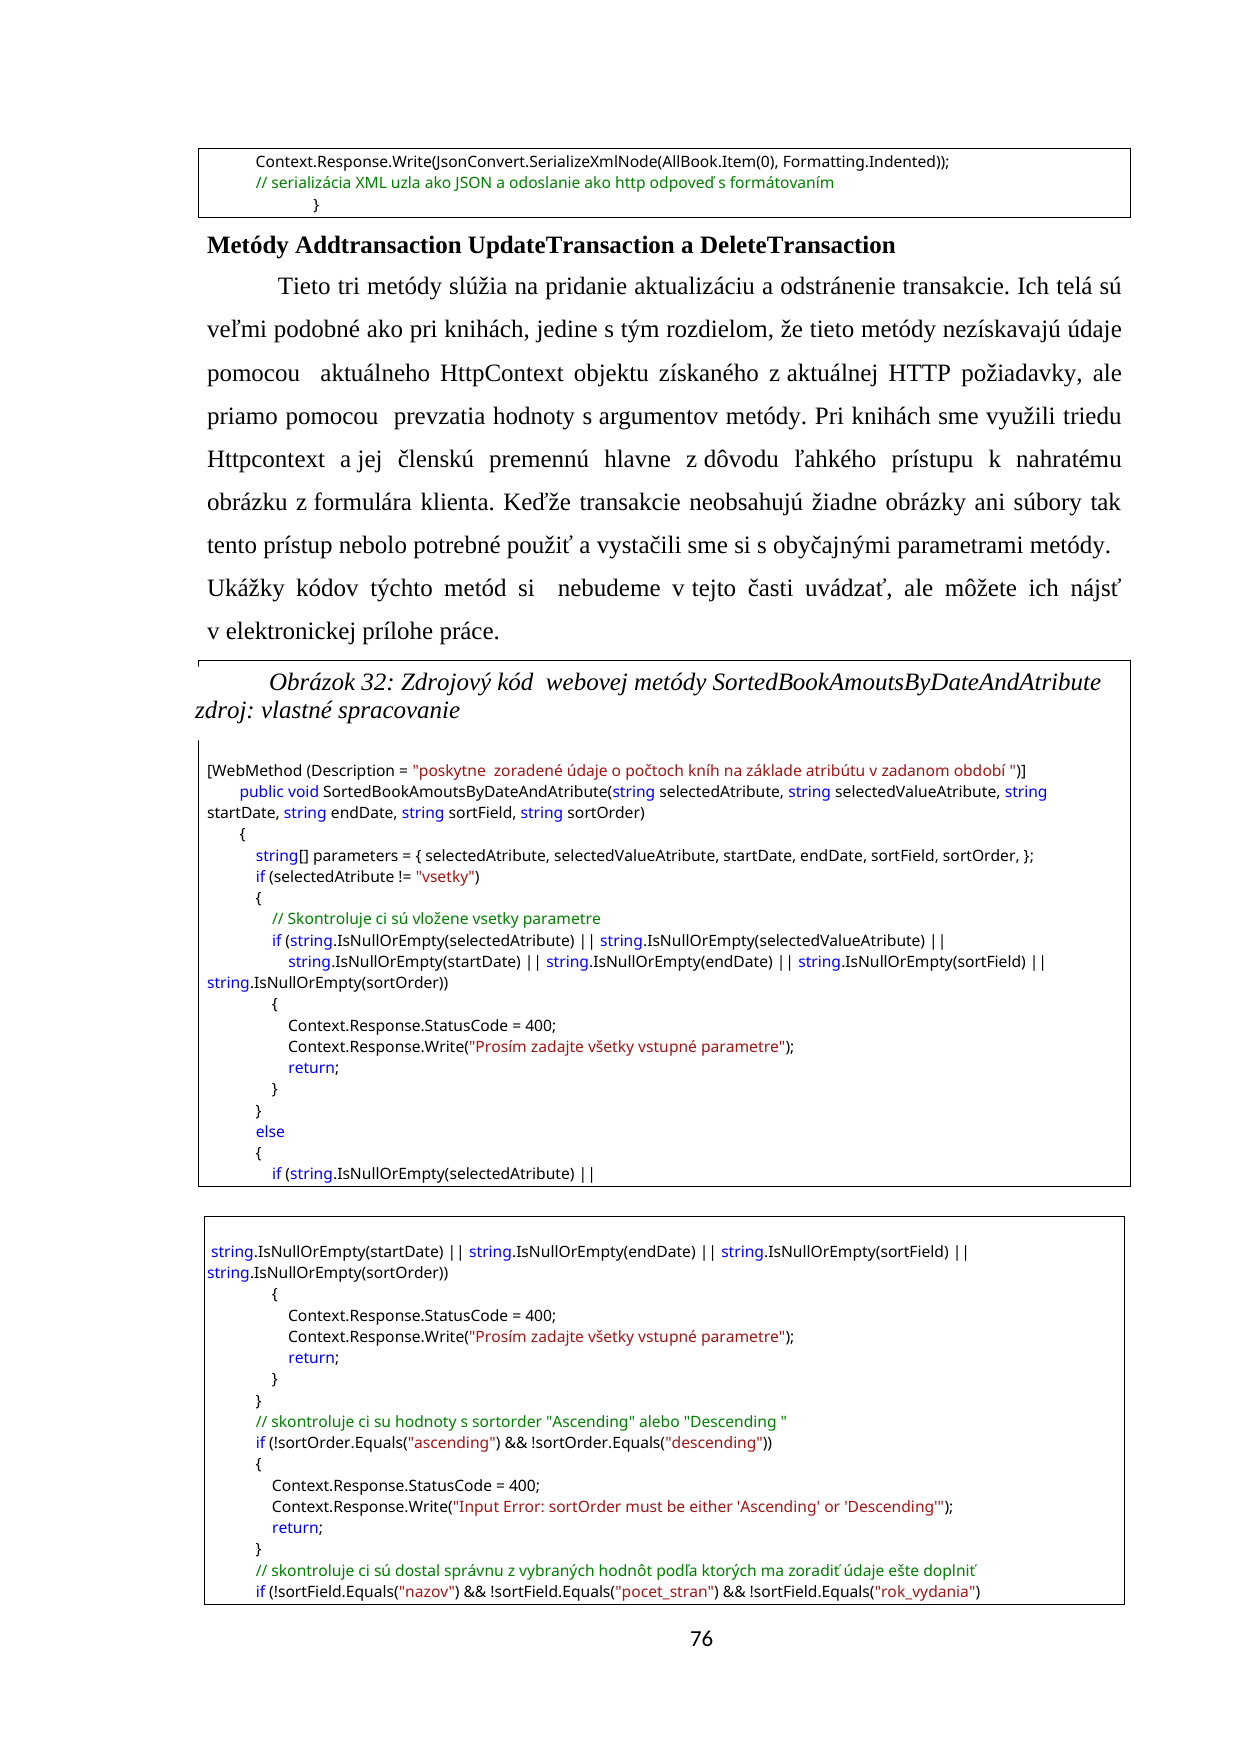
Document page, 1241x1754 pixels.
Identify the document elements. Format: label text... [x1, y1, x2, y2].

text if (string.IsNullOrEmpty(selectedAtribute) || string.IsNullOrEmpty(selectedValueAtribute) || [207, 929, 1122, 951]
text return; [207, 1517, 1122, 1538]
text { [207, 887, 1122, 908]
text Context.Response.StatusCode = 400; [207, 1014, 1122, 1036]
text else [207, 1121, 1122, 1142]
text { [207, 1453, 1122, 1474]
text string.IsNullOrEmpty(startDate) || string.IsNullOrEmpty(endDate) || string.IsNullOrEmpty(sortField) || string.IsNullOrEmpty(sortOrder)) [207, 1241, 1122, 1283]
text return; [207, 1057, 1122, 1078]
text Context.Response.StatusCode = 400; [207, 1474, 1122, 1496]
text } [207, 1078, 1122, 1099]
text } [207, 1538, 1122, 1559]
text Context.Response.Write("Input Error: sortOrder must be either 'Ascending' or 'Descending'"); [207, 1496, 1122, 1517]
text { [207, 993, 1122, 1014]
text } [207, 1389, 1122, 1411]
text if (selectedAtribute != "vsetky") [207, 866, 1122, 887]
text Metódy Addtransaction UpdateTransaction a DeleteTransaction [207, 230, 1122, 259]
text } [207, 1368, 1122, 1389]
text string.IsNullOrEmpty(startDate) || string.IsNullOrEmpty(endDate) || string.IsNullOrEmpty(sortField) || string.IsNullOrEmpty(sortOrder)) [207, 951, 1122, 993]
text // serializácia XML uzla ako JSON a odoslanie ako http odpoveď s formátovaním [207, 172, 1122, 190]
text { [207, 823, 1122, 844]
text if (!sortOrder.Equals("ascending") && !sortOrder.Equals("descending")) [207, 1432, 1122, 1453]
text Context.Response.Write(JsonConvert.SerializeXmlNode(AllBook.Item(0), Formatting.Indented)); [199, 149, 1130, 172]
text // Skontroluje ci sú vložene vsetky parametre [207, 908, 1122, 929]
text Context.Response.Write("Prosím zadajte všetky vstupné parametre"); [207, 1326, 1122, 1347]
text [WebMethod (Description = "poskytne zoradené údaje o počtoch kníh na základe atribútu v zadanom období ")] [199, 661, 1130, 781]
text // skontroluje ci su hodnoty s sortorder "Ascending" alebo "Descending " [207, 1411, 1122, 1432]
text Context.Response.Write("Prosím zadajte všetky vstupné parametre"); [207, 1036, 1122, 1057]
text public void SortedBookAmoutsByDateAndAtribute(string selectedAtribute, string selectedValueAtribute, string startDate, string endDate, string sortField, string sortOrder) [207, 781, 1122, 823]
text Context.Response.StatusCode = 400; [207, 1304, 1122, 1326]
text // skontroluje ci sú dostal správnu z vybraných hodnôt podľa ktorých ma zoradiť údaje ešte doplniť [207, 1559, 1122, 1577]
text Tieto tri metódy slúžia na pridanie aktualizáciu a odstránenie transakcie. Ich telá sú veľmi podobné ako pri knihách, jedine s tým rozdielom, že tieto metódy nezískavajú údaje pomocou aktuálneho HttpContext objektu získaného z aktuálnej HTTP požiadavky, ale priamo pomocou prevzatia hodnoty s argumentov metódy. Pri knihách sme využili triedu Httpcontext a jej členskú premennú hlavne z dôvodu ľahkého prístupu k nahratému obrázku z formulára klienta. Keďže transakcie neobsahujú žiadne obrázky ani súbory tak tento prístup nebolo potrebné použiť a vystačili sme si s obyčajnými parametrami metódy. [207, 271, 1122, 559]
text { [207, 1283, 1122, 1304]
text if (string.IsNullOrEmpty(selectedAtribute) || [199, 1160, 1130, 1186]
text Ukážky kódov týchto metód si nebudeme v tejto časti uvádzať, ale môžete ich nájsť v elektronickej prílohe práce. [207, 573, 1122, 645]
text } [207, 1099, 1122, 1121]
text { [207, 1142, 1122, 1160]
text } [199, 190, 1130, 217]
text return; [207, 1347, 1122, 1368]
text string[] parameters = { selectedAtribute, selectedValueAtribute, startDate, endDate, sortField, sortOrder, }; [207, 844, 1122, 866]
text if (!sortField.Equals("nazov") && !sortField.Equals("pocet_stran") && !sortField.Equals("rok_vydania") [205, 1577, 1124, 1604]
